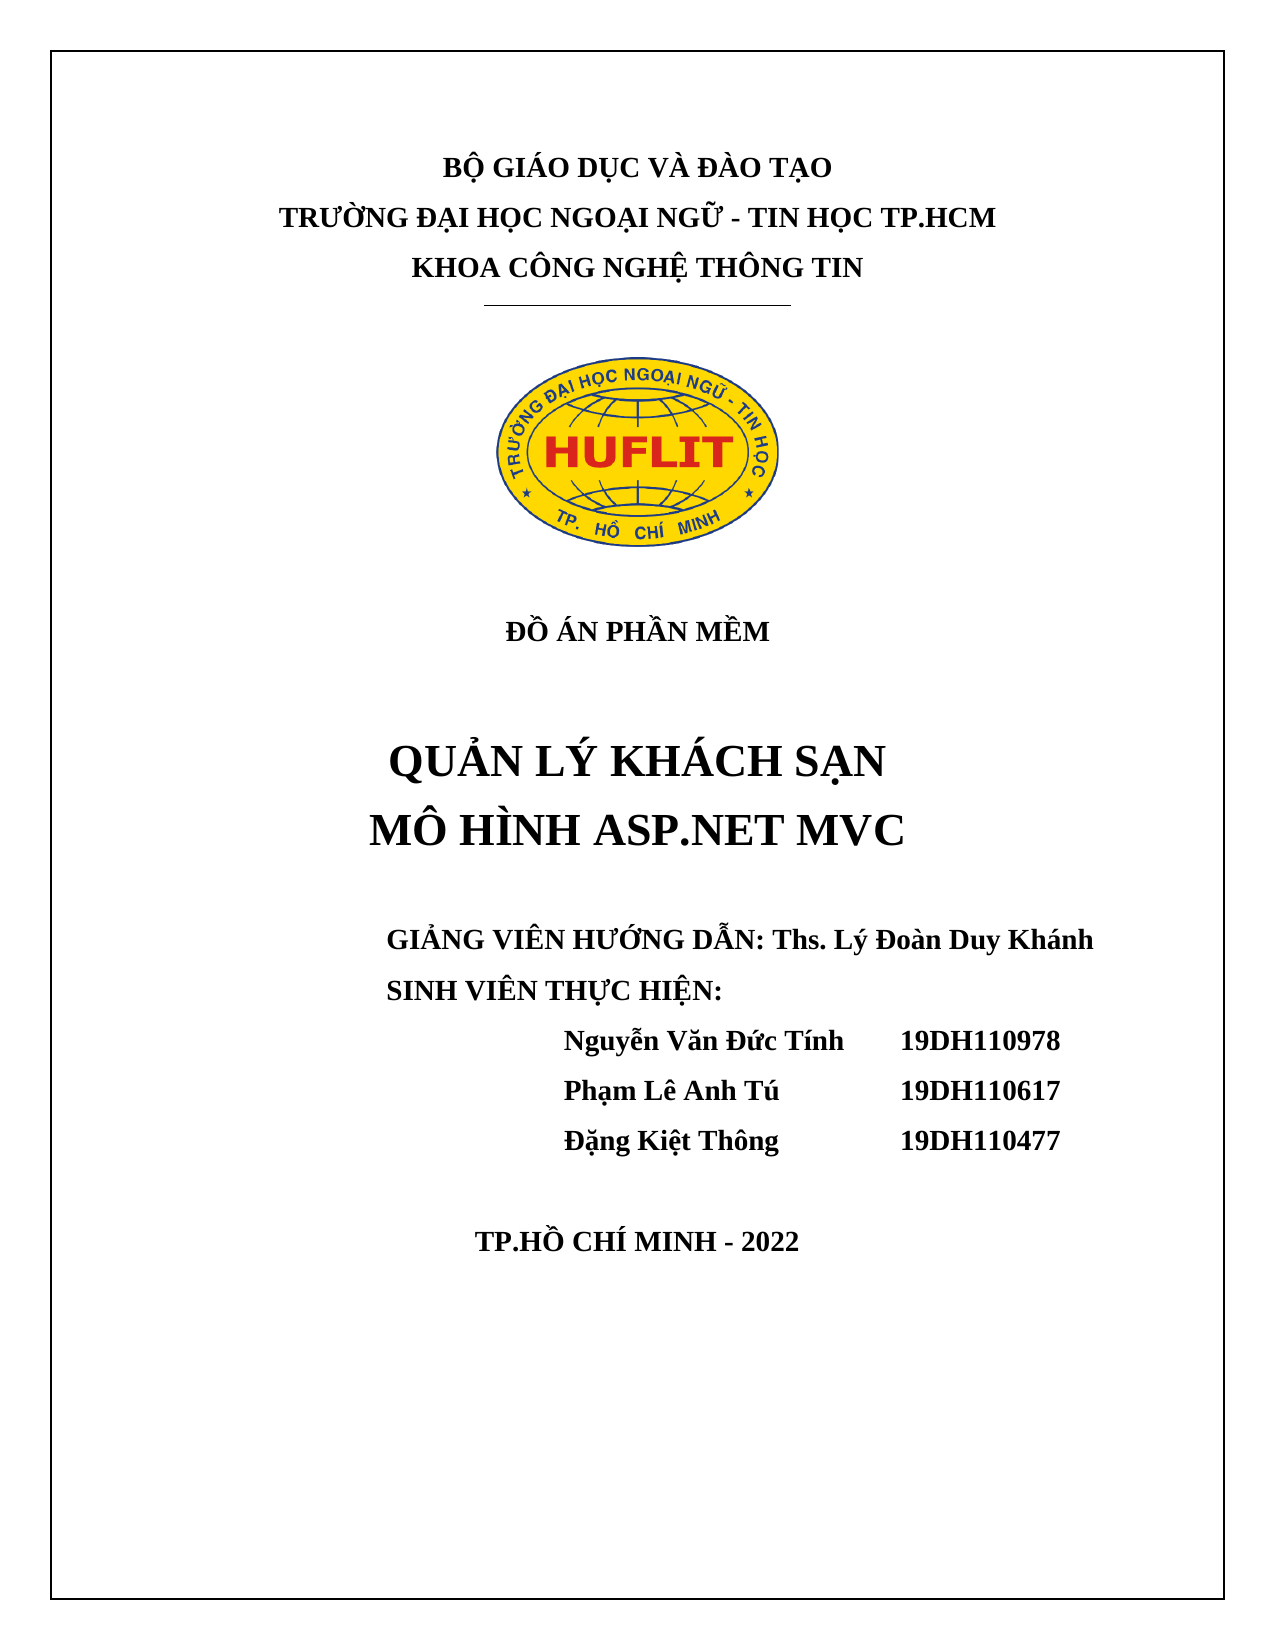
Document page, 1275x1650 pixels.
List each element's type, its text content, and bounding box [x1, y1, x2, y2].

text QUẢN LÝ KHÁCH SẠN [150, 733, 1125, 786]
text BỘ GIÁO DỤC VÀ ĐÀO TẠO [150, 150, 1125, 183]
text ĐỒ ÁN PHẦN MỀM [150, 614, 1125, 647]
text MÔ HÌNH ASP.NET MVC [150, 803, 1125, 856]
text Đặng Kiệt Thông 19DH110477 [150, 1123, 1125, 1157]
text SINH VIÊN THỰC HIỆN: [150, 973, 1125, 1006]
text TP.HỒ CHÍ MINH - 2022 [150, 1224, 1124, 1257]
text Nguyễn Văn Đức Tính 19DH110978 [150, 1023, 1125, 1056]
picture [496, 357, 779, 547]
text TRƯỜNG ĐẠI HỌC NGOẠI NGỮ - TIN HỌC TP.HCM [150, 200, 1125, 234]
text KHOA CÔNG NGHỆ THÔNG TIN [150, 250, 1125, 284]
text GIẢNG VIÊN HƯỚNG DẪN: Ths. Lý Đoàn Duy Khánh [150, 922, 1125, 956]
text Phạm Lê Anh Tú 19DH110617 [150, 1073, 1125, 1107]
